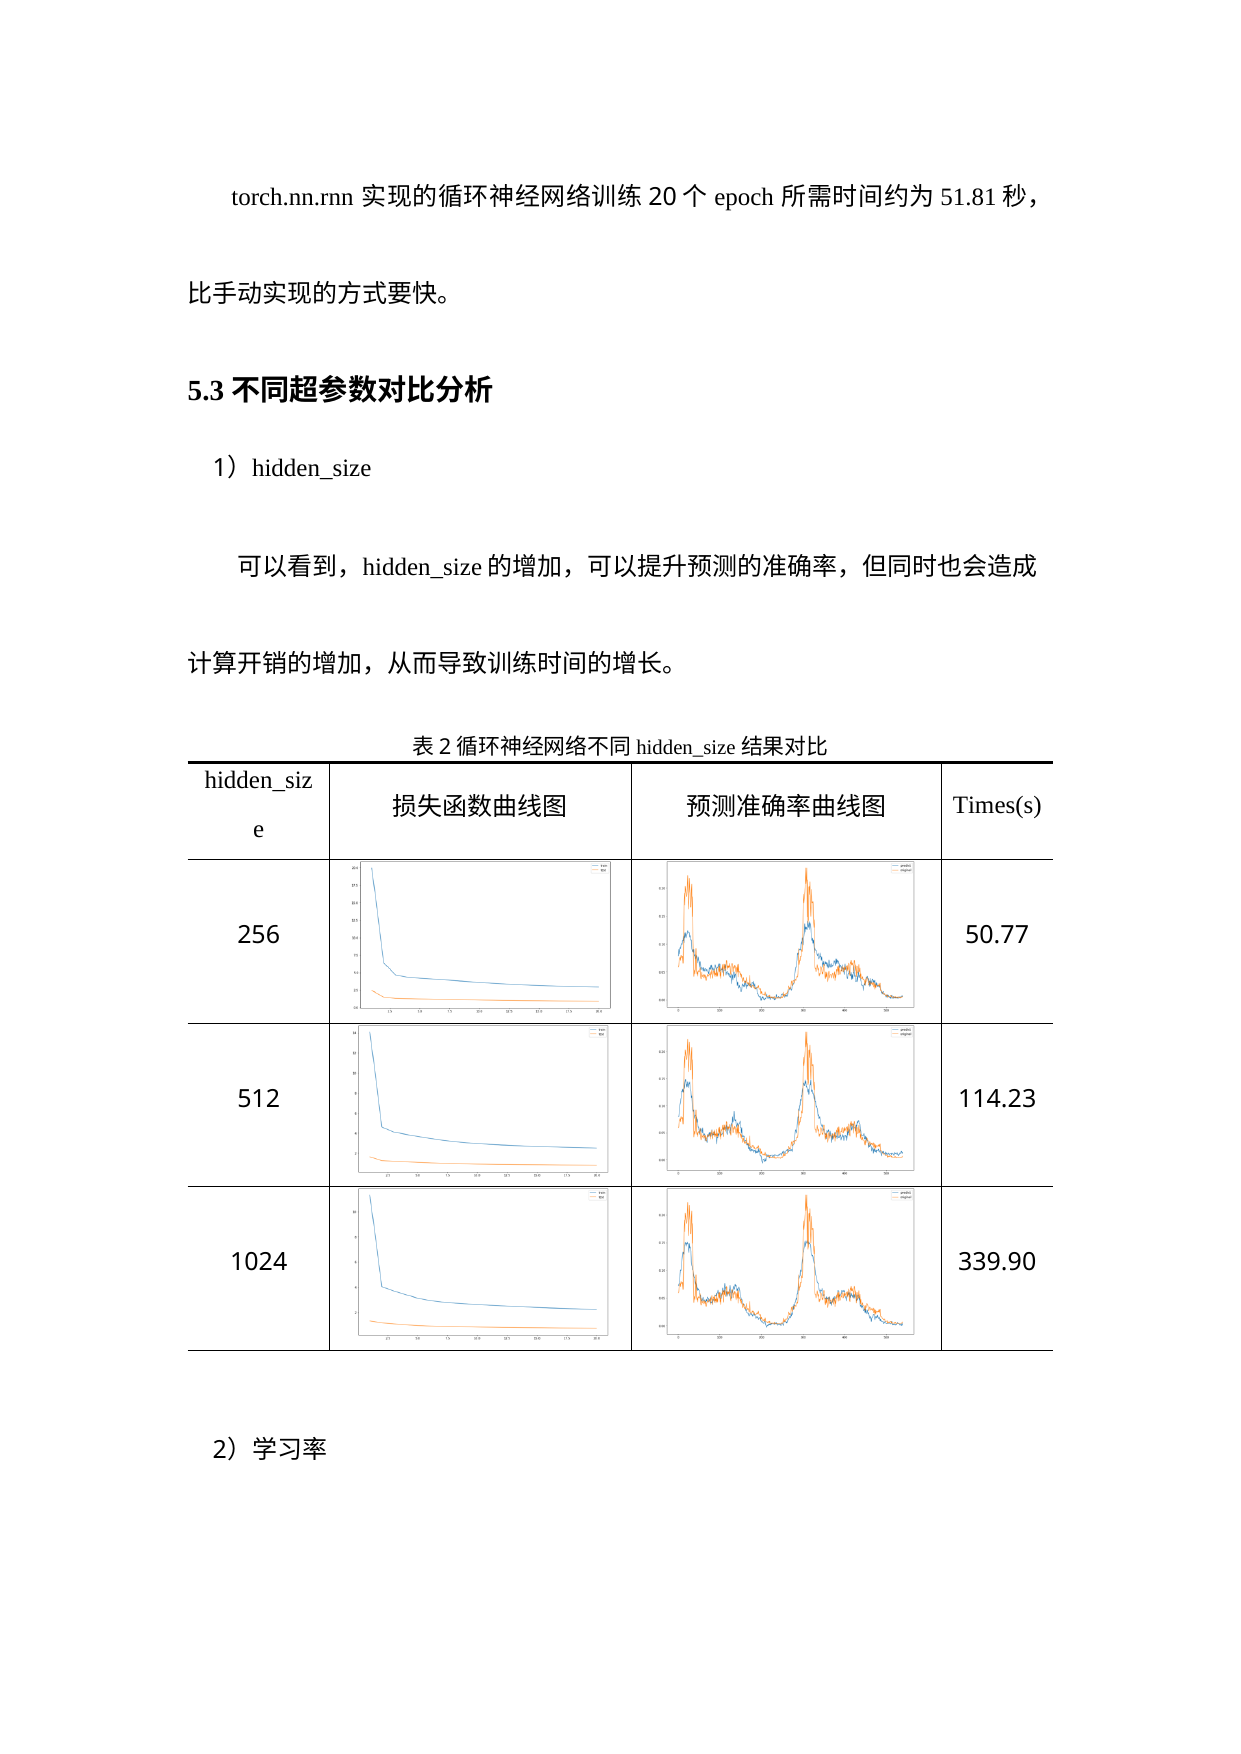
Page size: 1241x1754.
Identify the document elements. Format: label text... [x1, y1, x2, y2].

picture [350, 1187, 610, 1342]
table_cell [330, 860, 631, 1022]
table_cell 50.77 [942, 860, 1053, 1022]
table_header hidden_size [188, 764, 329, 859]
picture [656, 1187, 916, 1341]
table_cell [632, 1024, 941, 1186]
table_header Times(s) [942, 764, 1053, 859]
table_cell 1024 [188, 1187, 329, 1349]
text 1）hidden_size [187, 433, 1053, 498]
text 表 2 循环神经网络不同 hidden_size 结果对比 [187, 729, 1053, 761]
text torch.nn.rnn 实现的循环神经网络训练20个 epoch 所需时间约为51.81秒，比手动实现的方式要快。 [187, 162, 1053, 324]
table_cell [330, 1187, 631, 1349]
subtitle 5.3 不同超参数对比分析 [187, 355, 1053, 420]
picture [656, 1023, 916, 1177]
table_cell [632, 1187, 941, 1349]
text 可以看到，hidden_size的增加，可以提升预测的准确率，但同时也会造成计算开销的增加，从而导致训练时间的增长。 [187, 532, 1053, 694]
table_cell 512 [188, 1024, 329, 1186]
picture [656, 860, 916, 1014]
picture [349, 860, 612, 1015]
table_cell 339.90 [942, 1187, 1053, 1349]
table_header 预测准确率曲线图 [632, 764, 941, 859]
table_header 损失函数曲线图 [330, 764, 631, 859]
picture [350, 1023, 610, 1179]
table_cell 256 [188, 860, 329, 1022]
table_cell 114.23 [942, 1024, 1053, 1186]
text 2）学习率 [187, 1416, 1053, 1481]
table_cell [632, 860, 941, 1022]
table_cell [330, 1024, 631, 1186]
